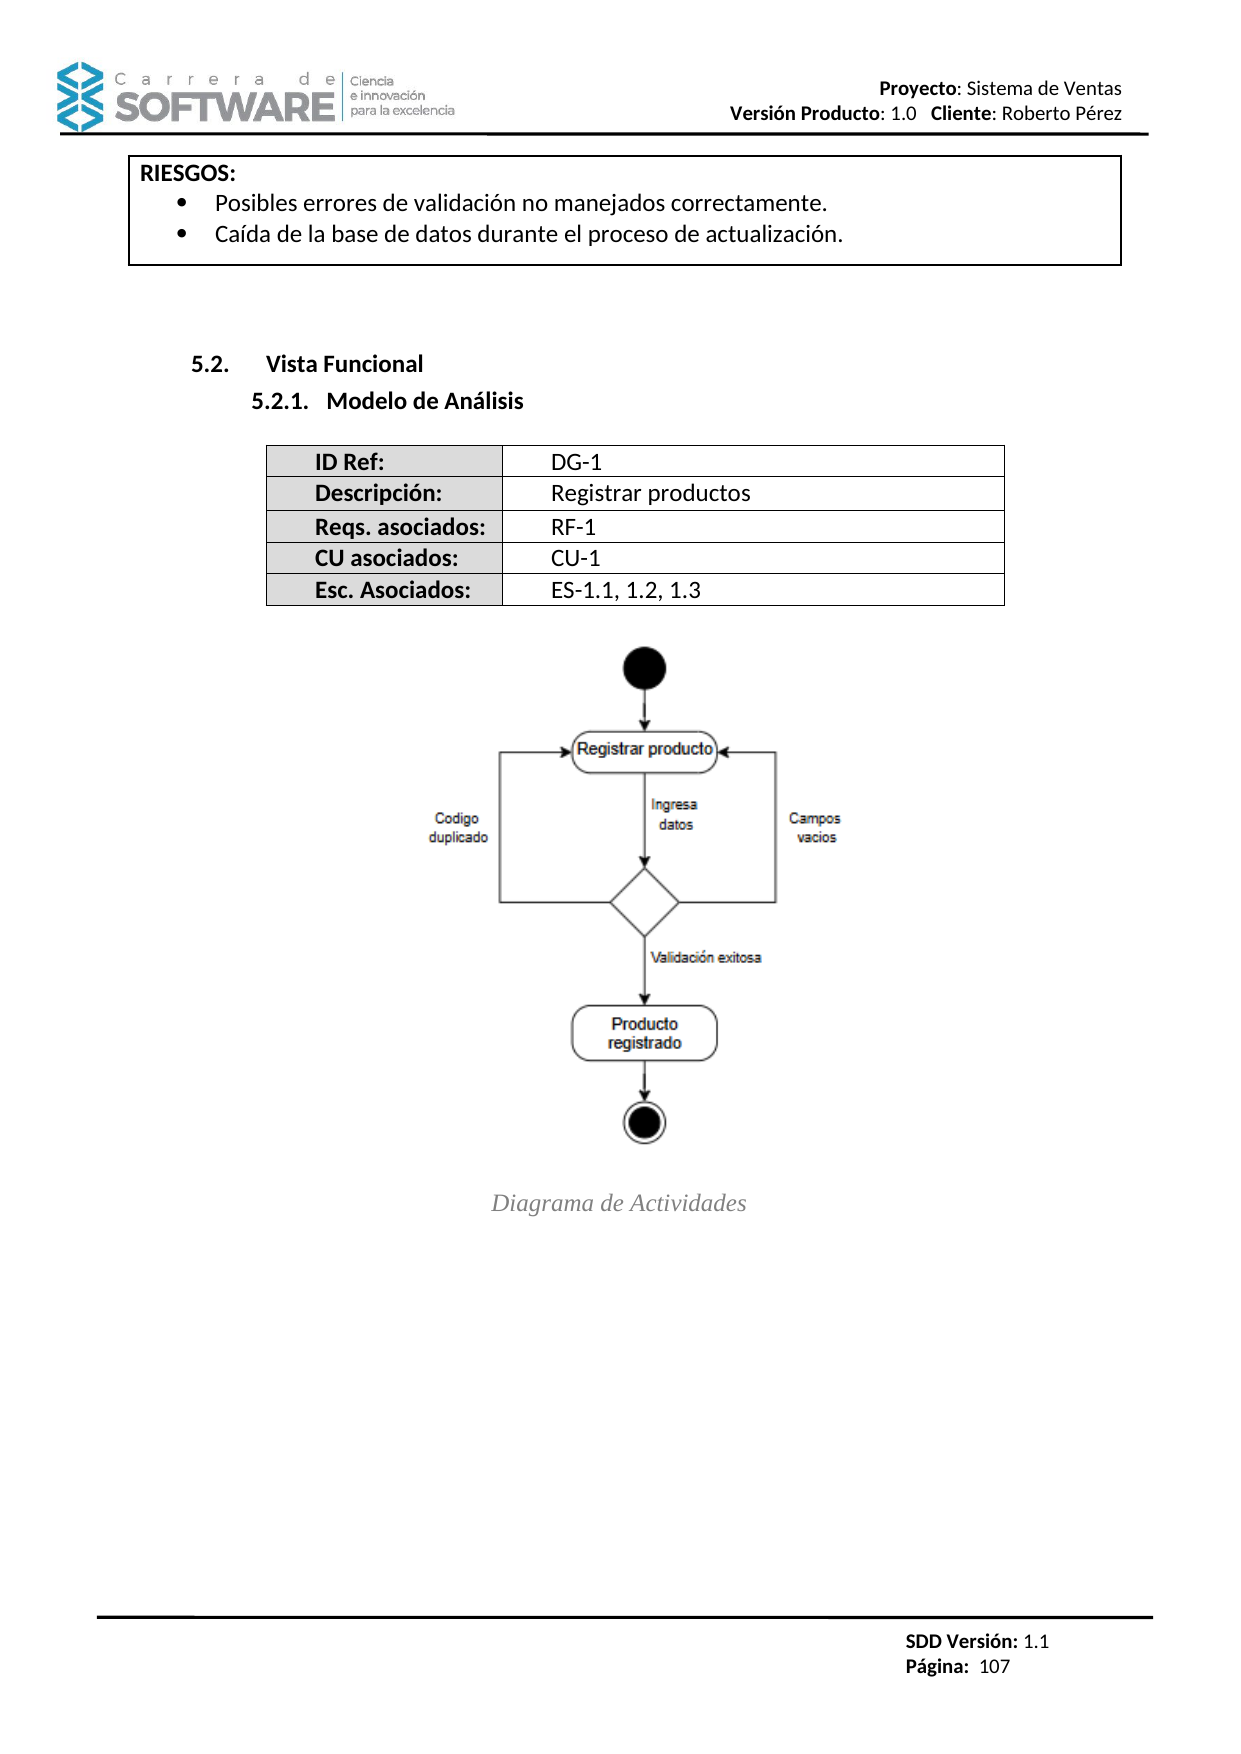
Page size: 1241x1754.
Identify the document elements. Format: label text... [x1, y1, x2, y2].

table_cell Esc. Asociados: [267, 574, 502, 605]
table_cell Registrar productos [503, 477, 1004, 510]
table_cell Descripción: [267, 477, 502, 510]
table_header ID Ref: [267, 446, 502, 476]
list Modelo de Análisis [251, 385, 1122, 416]
table_cell ES-1.1, 1.2, 1.3 [503, 574, 1004, 605]
picture [408, 636, 870, 1160]
text Diagrama de Actividades [118, 1188, 1122, 1217]
picture [46, 46, 461, 154]
table_header DG-1 [503, 446, 1004, 476]
table_cell CU asociados: [267, 543, 502, 573]
table_cell CU-1 [503, 543, 1004, 573]
table_cell RIESGOS: Posibles errores de validación no manejados correctamente. Caída de la base de datos durante el proceso de actualización. [130, 157, 1120, 264]
table_cell Reqs. asociados: [267, 511, 502, 542]
subtitle Vista Funcional [191, 348, 1122, 379]
table_cell RF-1 [503, 511, 1004, 542]
